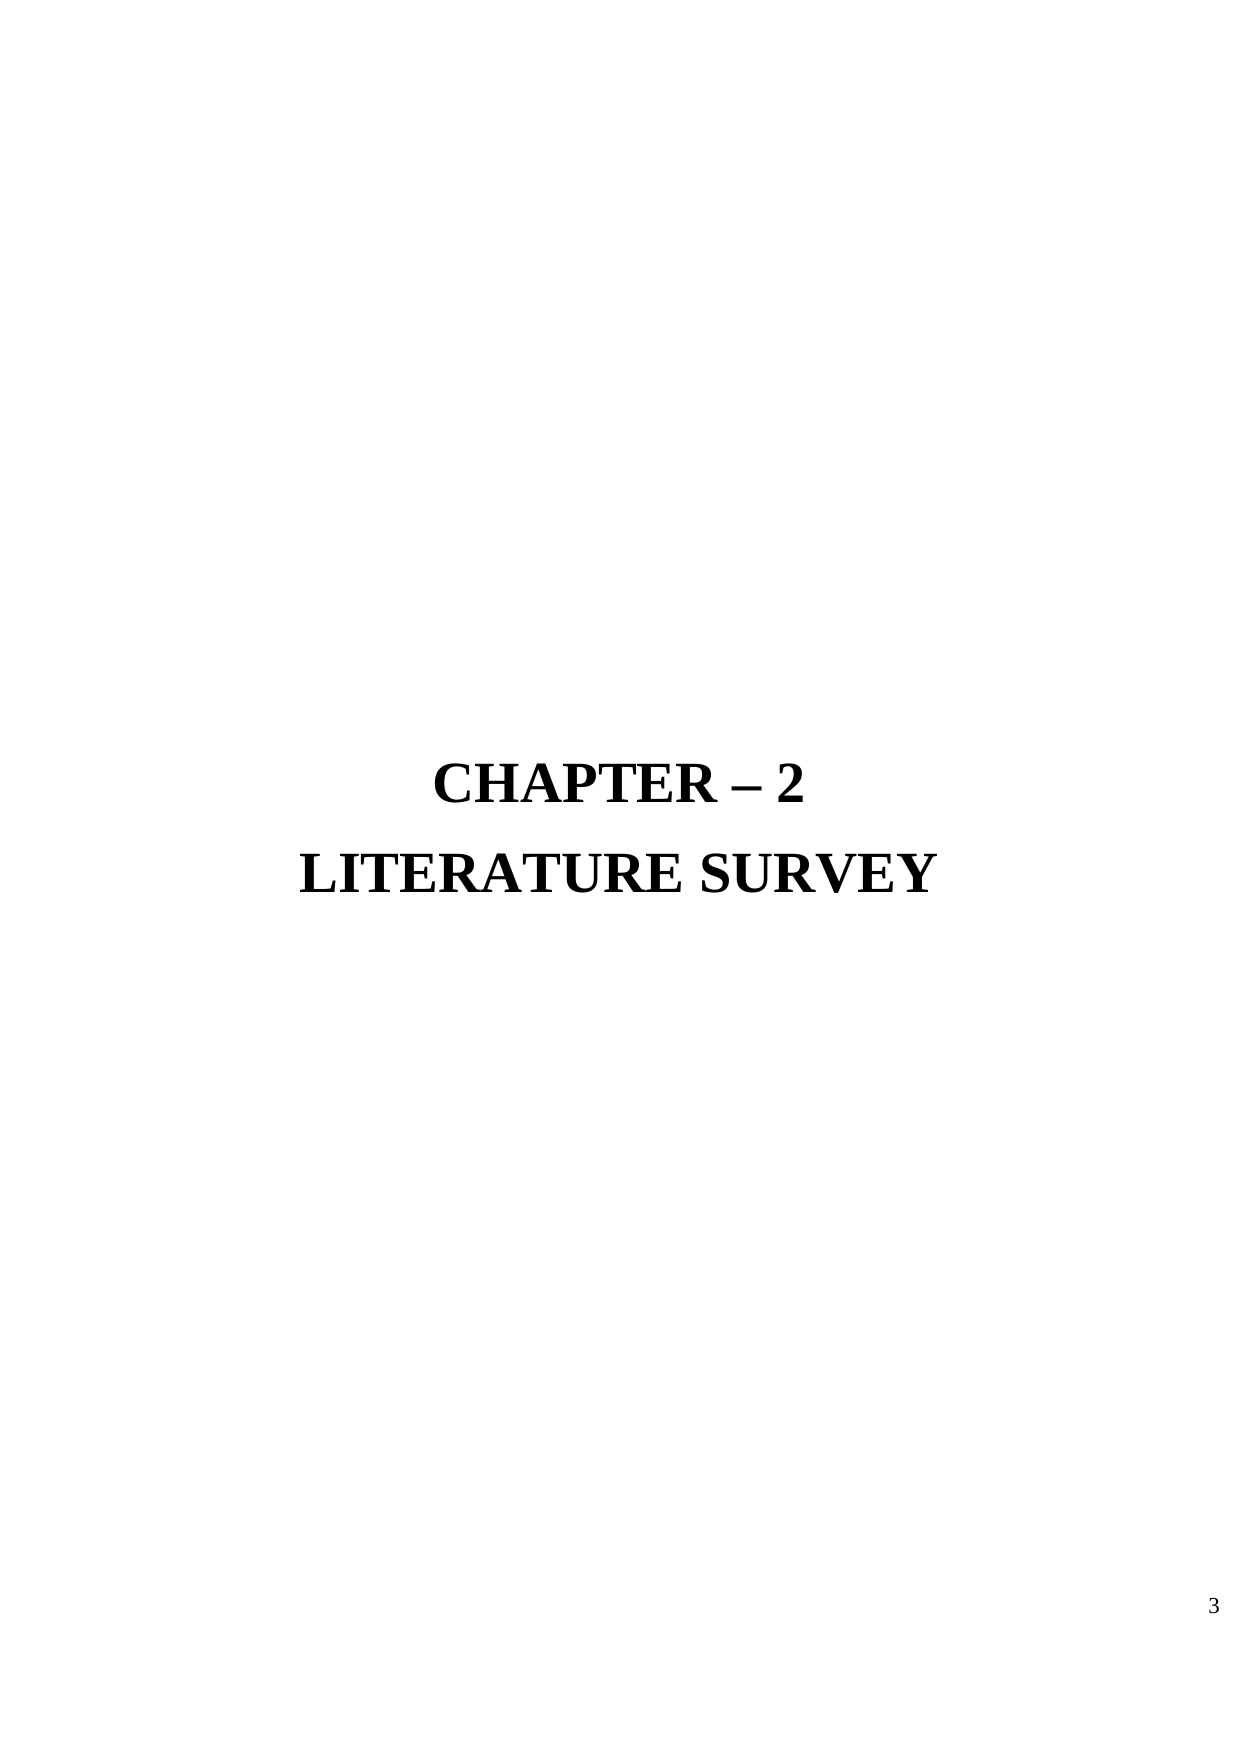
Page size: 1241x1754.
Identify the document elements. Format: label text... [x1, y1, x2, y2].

text LITERATURE SURVEY [19, 837, 1219, 904]
text CHAPTER – 2 [19, 748, 1219, 816]
